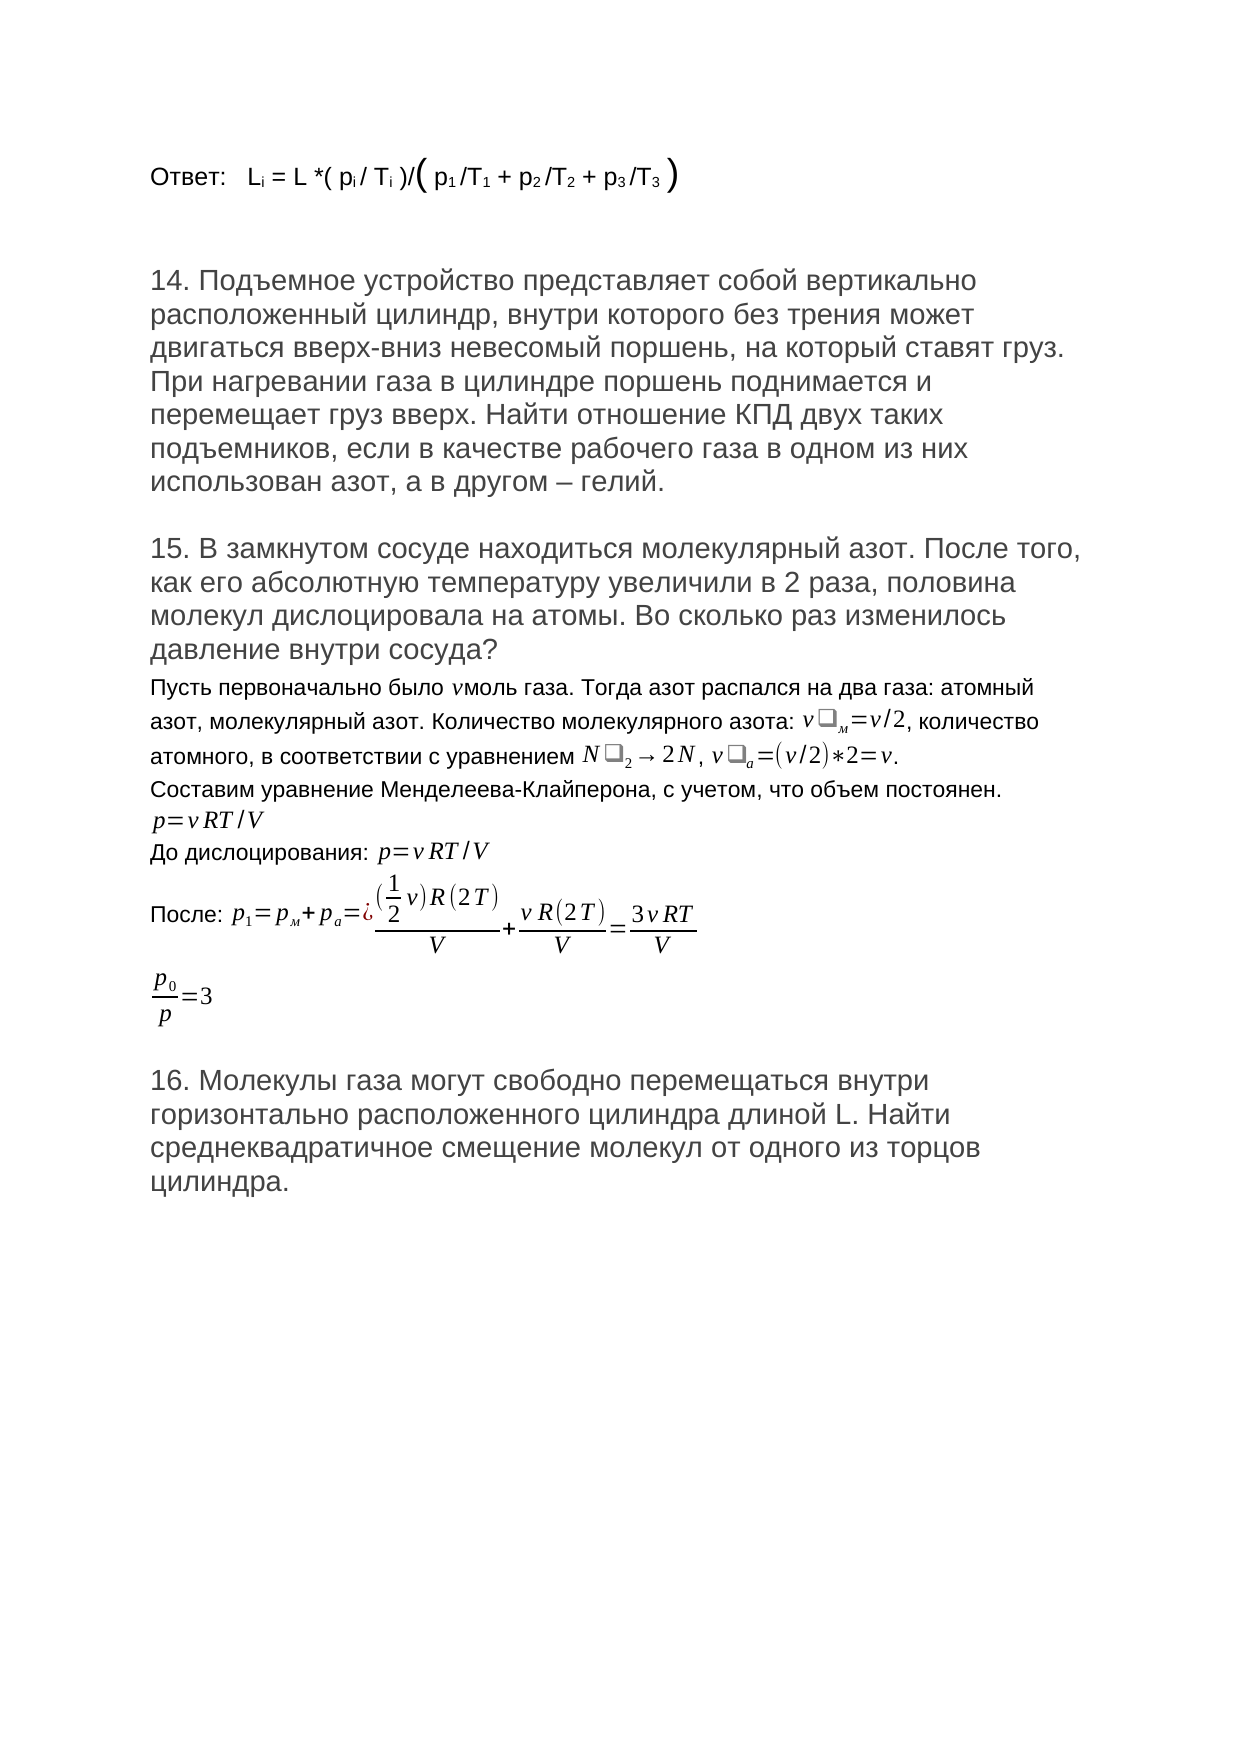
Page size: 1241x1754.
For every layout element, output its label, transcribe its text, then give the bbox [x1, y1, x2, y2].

subtitle 15. В замкнутом сосуде находиться молекулярный азот. После того, как его абсолютную температуру увеличили в 2 раза, половина молекул дислоцировала на атомы. Во сколько раз изменилось давление внутри сосуда? [150, 531, 1090, 665]
text Составим уравнение Менделеева-Клайперона, с учетом, что объем постоянен. [150, 776, 1090, 803]
text После: [150, 869, 1090, 959]
text Ответ: Li = L *( pi / Ti )/( p1 /T1 + p2 /T2 + p3 /T3 ) [150, 150, 1090, 193]
text Пусть первоначально было моль газа. Тогда азот распался на два газа: атомный азот, молекулярный азот. Количество молекулярного азота: , количество атомного, в соответствии с уравнением , . [150, 674, 1090, 772]
subtitle 16. Молекулы газа могут свободно перемещаться внутри горизонтально расположенного цилиндра длиной L. Найти среднеквадратичное смещение молекул от одного из торцов цилиндра. [150, 1063, 1090, 1197]
text До дислоцирования: [150, 838, 1090, 866]
subtitle 14. Подъемное устройство представляет собой вертикально расположенный цилиндр, внутри которого без трения может двигаться вверх-вниз невесомый поршень, на который ставят груз. При нагревании газа в цилиндре поршень поднимается и перемещает груз вверх. Найти отношение КПД двух таких подъемников, если в качестве рабочего газа в одном из них использован азот, а в другом – гелий. [150, 263, 1090, 498]
